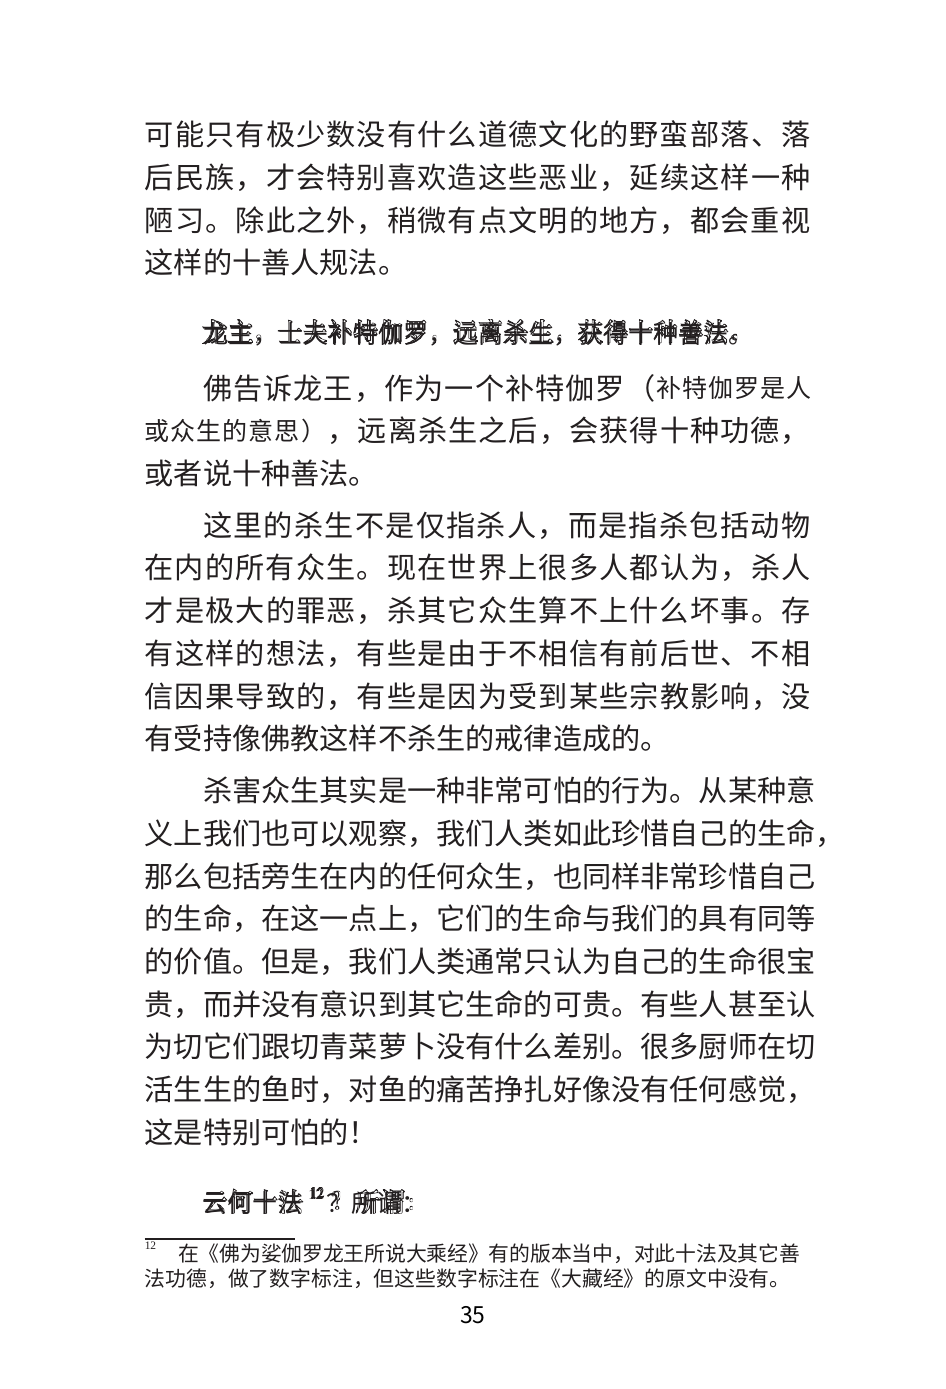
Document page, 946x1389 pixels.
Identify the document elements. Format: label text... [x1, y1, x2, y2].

text 云何十法 12 ？所谓： [202, 1184, 835, 1220]
text 杀害众生其实是一种非常可怕的行为。从某种意义上我们也可以观察，我们人类如此珍惜自己的生命，那么包括旁生在内的任何众生，也同样非常珍惜自己的生命，在这一点上，它们的生命与我们的具有同等的价值。但是，我们人类通常只认为自己的生命很宝贵，而并没有意识到其它生命的可贵。有些人甚至认为切它们跟切青菜萝卜没有什么差别。很多厨师在切活生生的鱼时，对鱼的痛苦挣扎好像没有任何感觉，这是特别可怕的！ [144, 768, 825, 1152]
text 可能只有极少数没有什么道德文化的野蛮部落、落后民族，才会特别喜欢造这些恶业，延续这样一种陋习。除此之外，稍微有点文明的地方，都会重视这样的十善人规法。 [144, 112, 811, 282]
text 12 在《佛为娑伽罗龙王所说大乘经》有的版本当中，对此十法及其它善法功德，做了数字标注，但这些数字标注在《大藏经》的原文中没有。 [144, 1237, 810, 1293]
text 佛告诉龙王，作为一个补特伽罗（补特伽罗是人或众生的意思），远离杀生之后，会获得十种功德， 或者说十种善法。 [144, 365, 811, 493]
text 这里的杀生不是仅指杀人，而是指杀包括动物在内的所有众生。现在世界上很多人都认为，杀人才是极大的罪恶，杀其它众生算不上什么坏事。存有这样的想法，有些是由于不相信有前后世、不相信因果导致的，有些是因为受到某些宗教影响，没有受持像佛教这样不杀生的戒律造成的。 [144, 502, 811, 758]
text 龙主，士夫补特伽罗，远离杀生，获得十种善法。 [154, 314, 802, 350]
